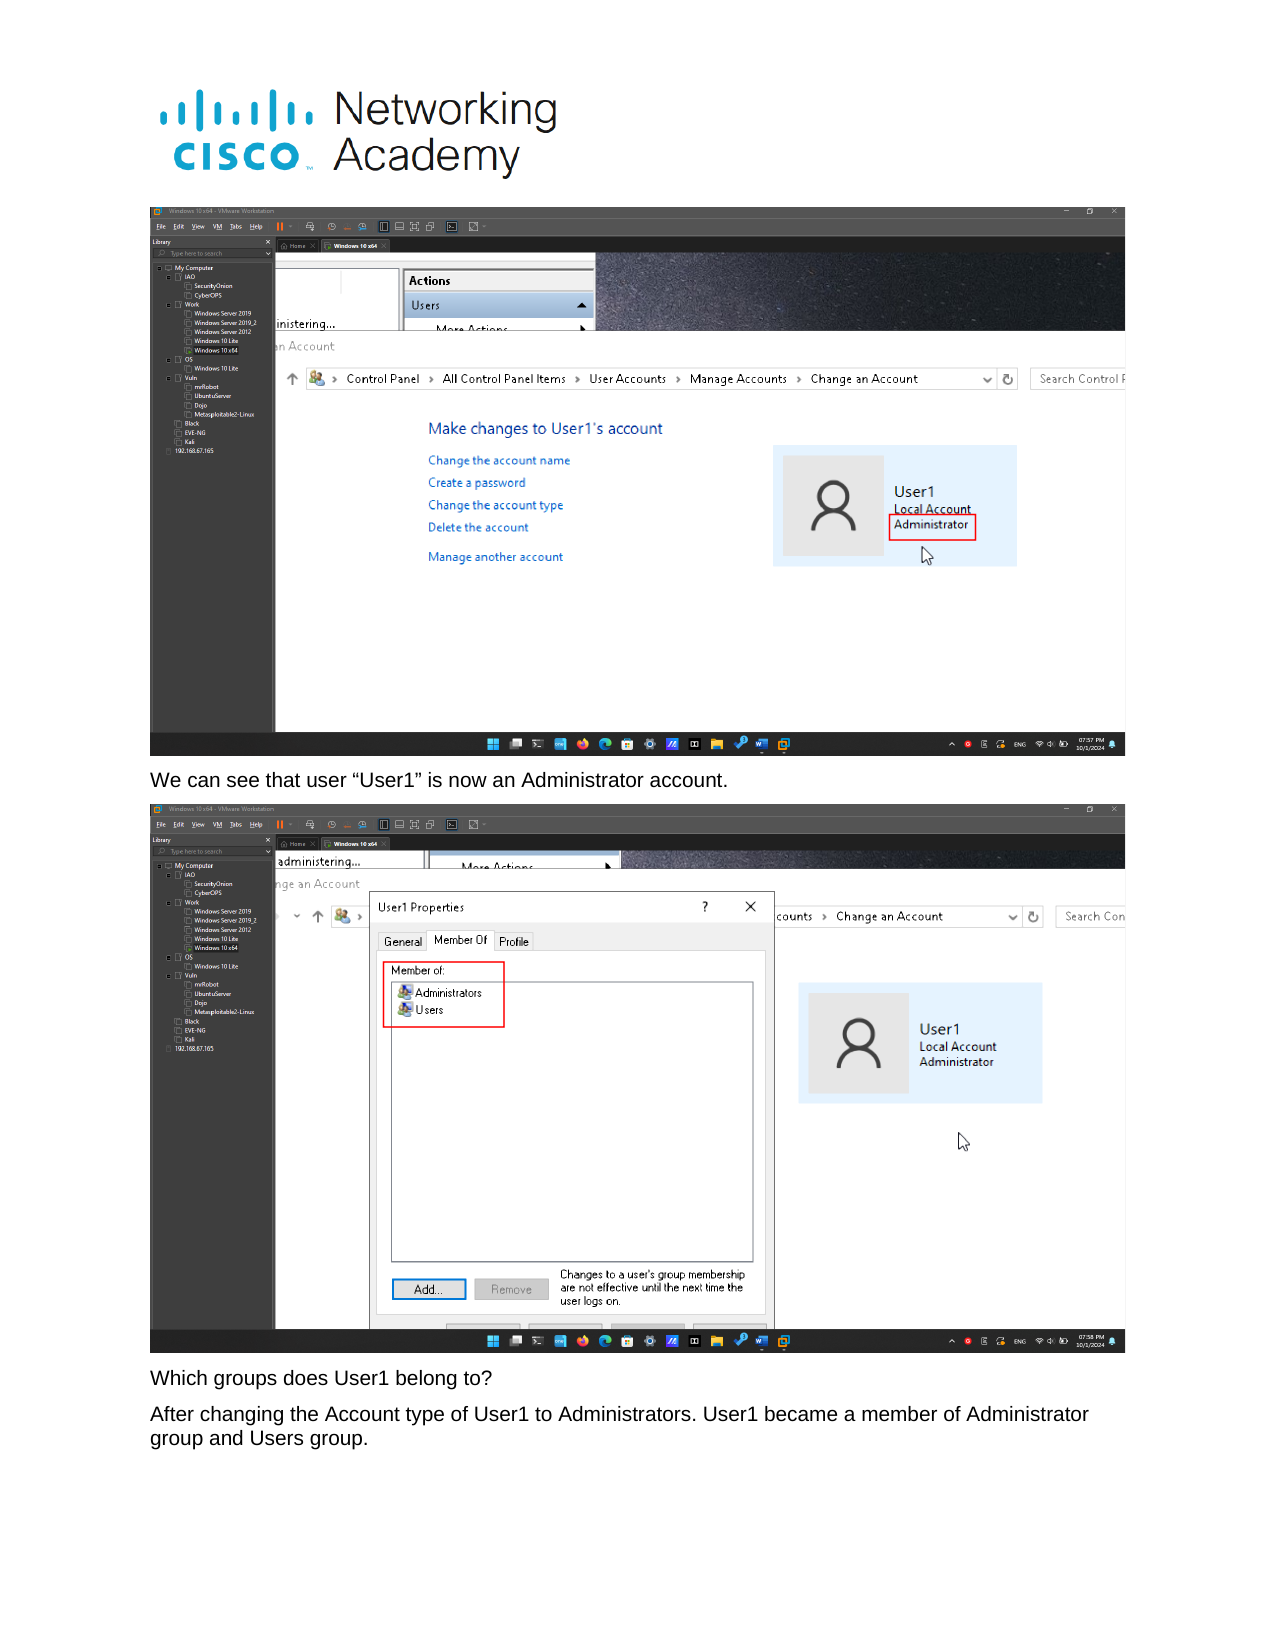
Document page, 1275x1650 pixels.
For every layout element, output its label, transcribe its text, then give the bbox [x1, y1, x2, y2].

picture [150, 75, 1125, 756]
text Which groups does User1 belong to? [150, 1365, 1125, 1389]
text We can see that user “User1” is now an Administrator account. [150, 768, 1125, 792]
picture [150, 804, 1125, 1353]
text After changing the Account type of User1 to Administrators. User1 became a member of Administrator group and Users group. [150, 1402, 1125, 1450]
